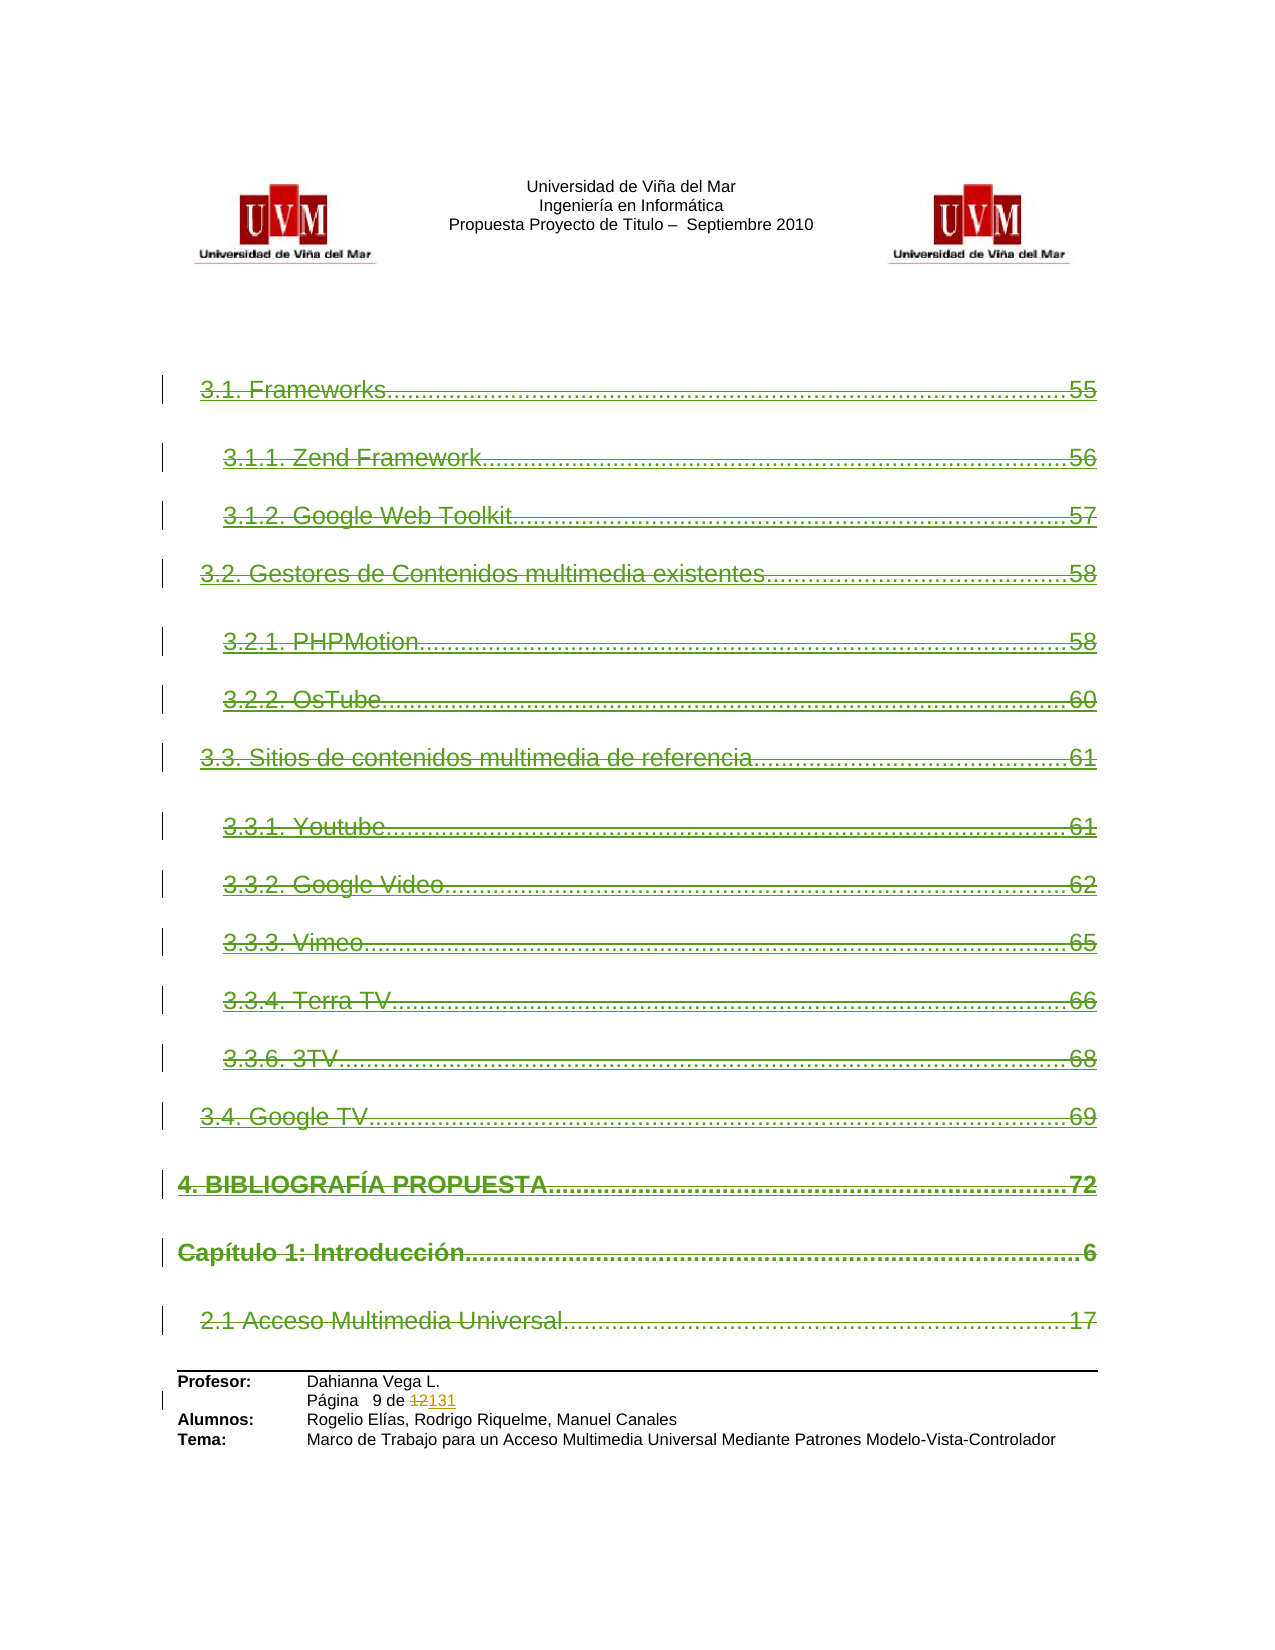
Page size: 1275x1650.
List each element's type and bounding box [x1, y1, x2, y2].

picture [871, 176, 1084, 267]
picture [177, 176, 390, 267]
